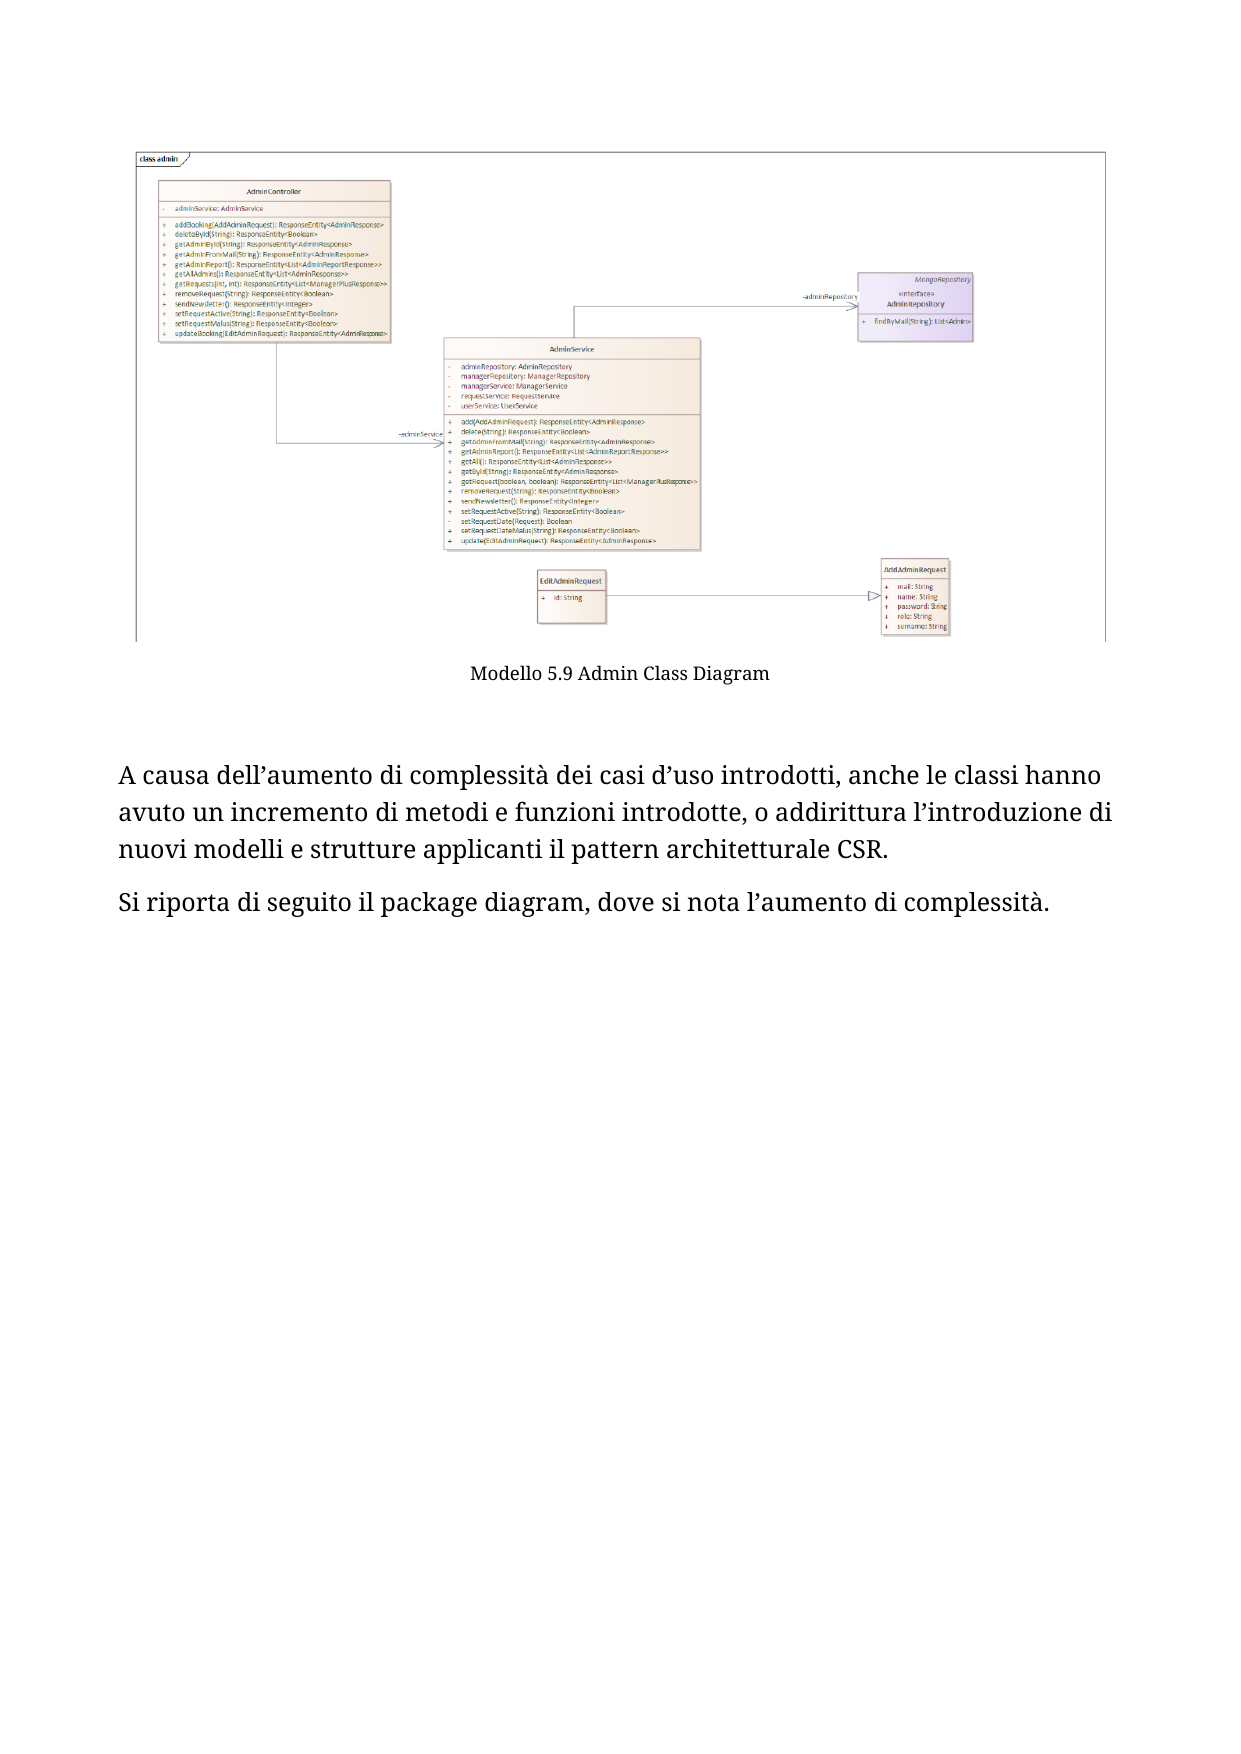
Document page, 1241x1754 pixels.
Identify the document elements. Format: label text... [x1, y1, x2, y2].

text Si riporta di seguito il package diagram, dove si nota l’aumento di complessità. [118, 885, 1122, 919]
text A causa dell’aumento di complessità dei casi d’uso introdotti, anche le classi hanno avuto un incremento di metodi e funzioni introdotte, o addirittura l’introduzione di nuovi modelli e strutture applicanti il pattern architetturale CSR. [118, 758, 1122, 866]
picture [132, 147, 1109, 642]
text Modello 5.9 Admin Class Diagram [118, 660, 1122, 686]
